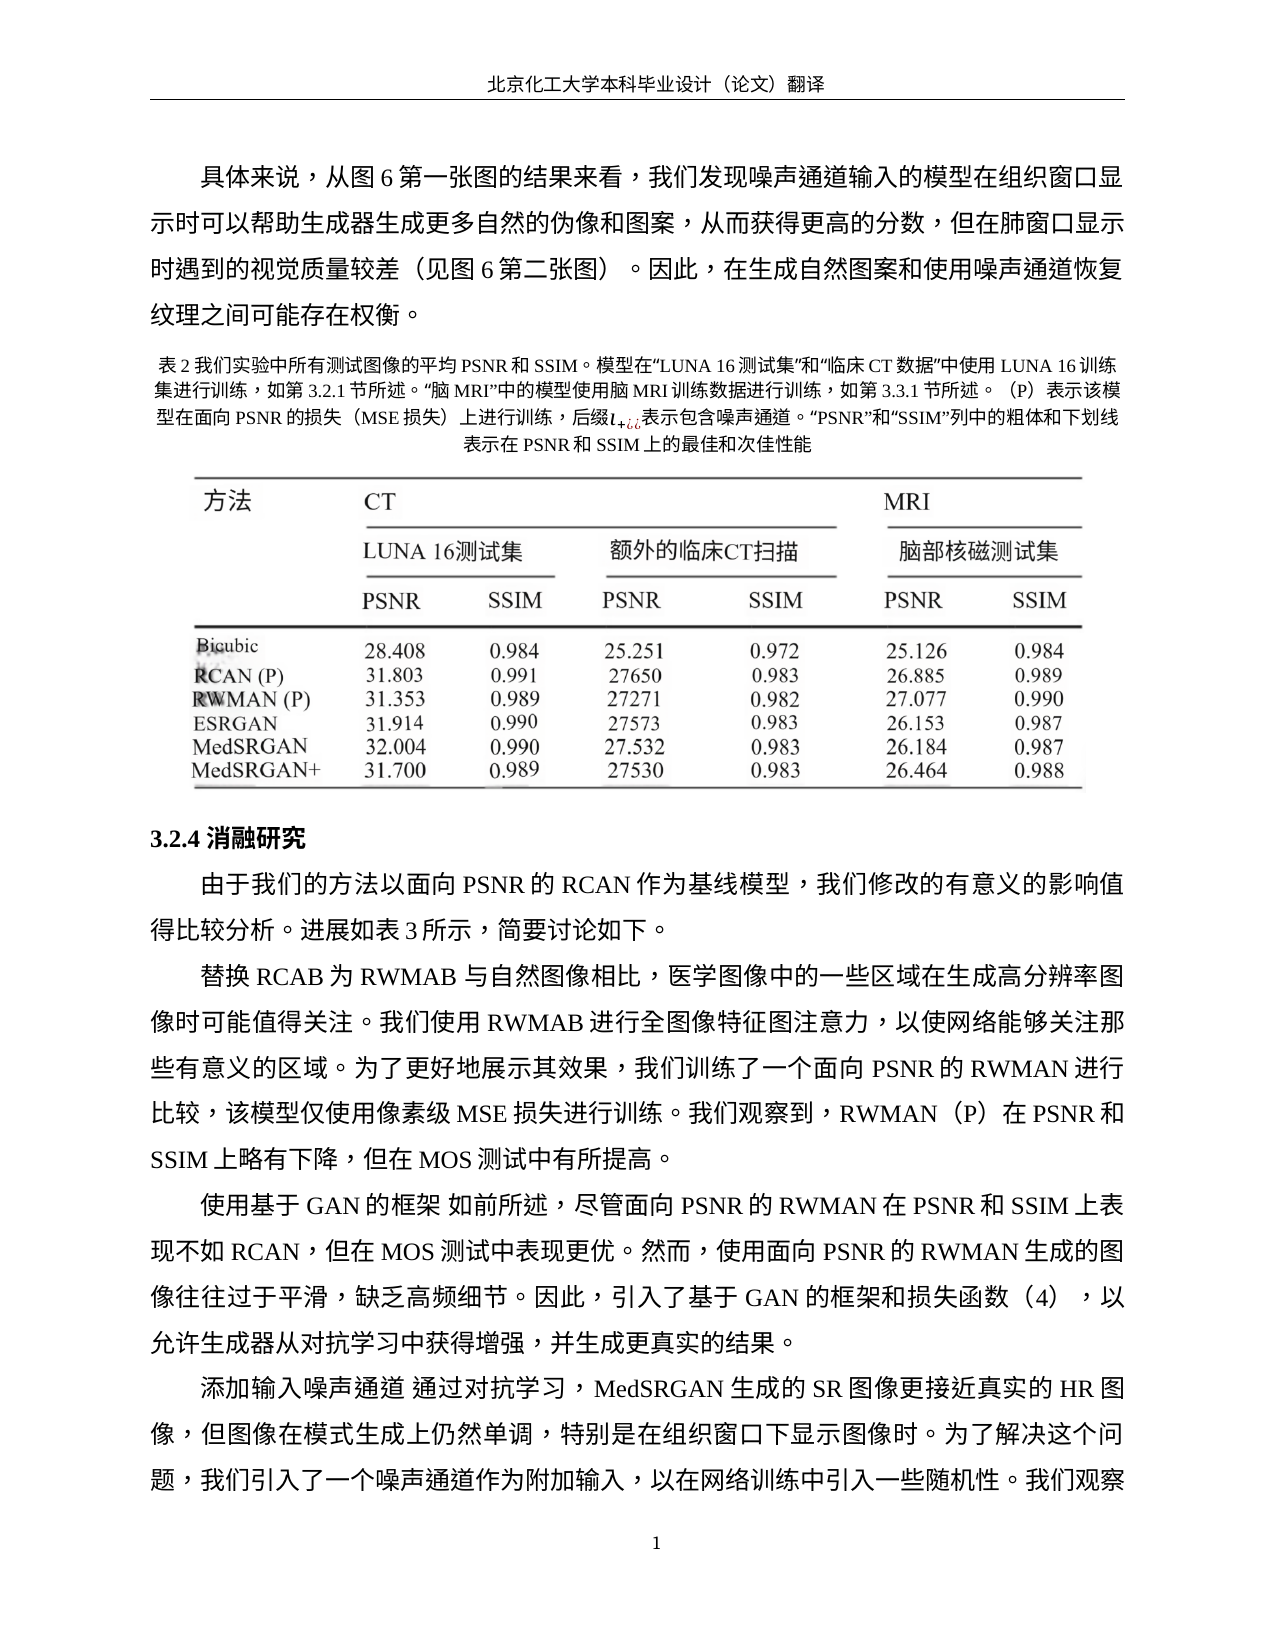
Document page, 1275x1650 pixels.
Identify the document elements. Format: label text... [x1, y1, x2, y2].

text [150, 1361, 1125, 1499]
subtitle 3.2.4 消融研究 [150, 811, 1125, 857]
picture [189, 475, 1086, 793]
text 表2 我们实验中所有测试图像的平均PSNR和SSIM。模型在“LUNA 16测试集”和“临床CT数据”中使用LUNA 16训练集进行训练，如第3.2.1节所述。“脑MRI”中的模型使用脑MRI训练数据进行训练，如第3.3.1节所述。（P）表示该模型在面向PSNR的损失（MSE损失）上进行训练，后缀表示包含噪声通道。“PSNR”和“SSIM”列中的粗体和下划线表示在PSNR和SSIM上的最佳和次佳性能 [150, 352, 1125, 457]
text 使用基于GAN的框架 如前所述，尽管面向PSNR的RWMAN在PSNR和SSIM上表现不如RCAN，但在MOS测试中表现更优。然而，使用面向PSNR的RWMAN生成的图像往往过于平滑，缺乏高频细节。因此，引入了基于GAN的框架和损失函数（4），以允许生成器从对抗学习中获得增强，并生成更真实的结果。 [150, 1178, 1125, 1361]
text 具体来说，从图6第一张图的结果来看，我们发现噪声通道输入的模型在组织窗口显示时可以帮助生成器生成更多自然的伪像和图案，从而获得更高的分数，但在肺窗口显示时遇到的视觉质量较差（见图6第二张图）。因此，在生成自然图案和使用噪声通道恢复纹理之间可能存在权衡。 [150, 150, 1125, 333]
text 替换RCAB为RWMAB 与自然图像相比，医学图像中的一些区域在生成高分辨率图像时可能值得关注。我们使用RWMAB进行全图像特征图注意力，以使网络能够关注那些有意义的区域。为了更好地展示其效果，我们训练了一个面向PSNR的RWMAN进行比较，该模型仅使用像素级MSE损失进行训练。我们观察到，RWMAN（P）在PSNR和SSIM上略有下降，但在MOS测试中有所提高。 [150, 949, 1125, 1178]
text 由于我们的方法以面向PSNR的RCAN作为基线模型，我们修改的有意义的影响值得比较分析。进展如表3所示，简要讨论如下。 [150, 857, 1125, 949]
